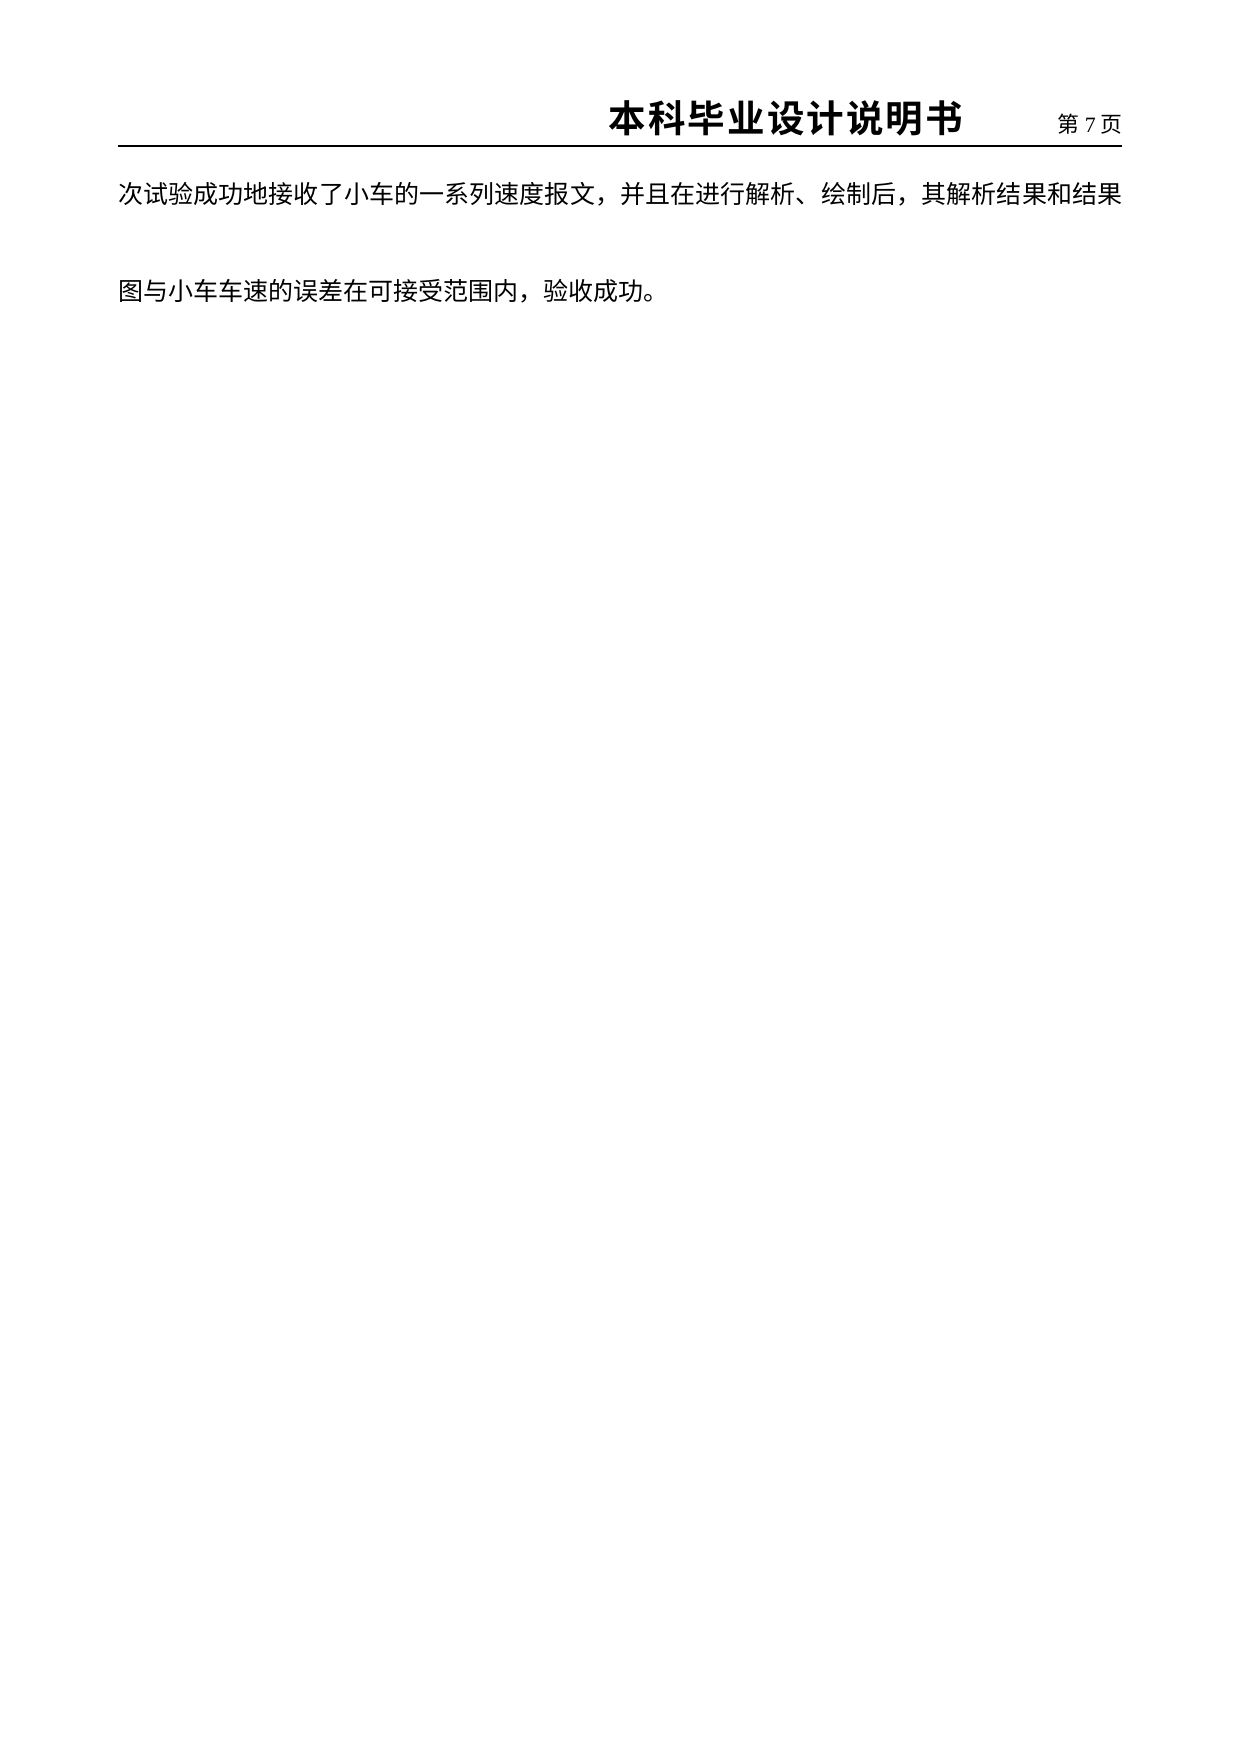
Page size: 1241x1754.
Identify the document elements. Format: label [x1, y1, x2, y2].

text [118, 160, 1122, 322]
